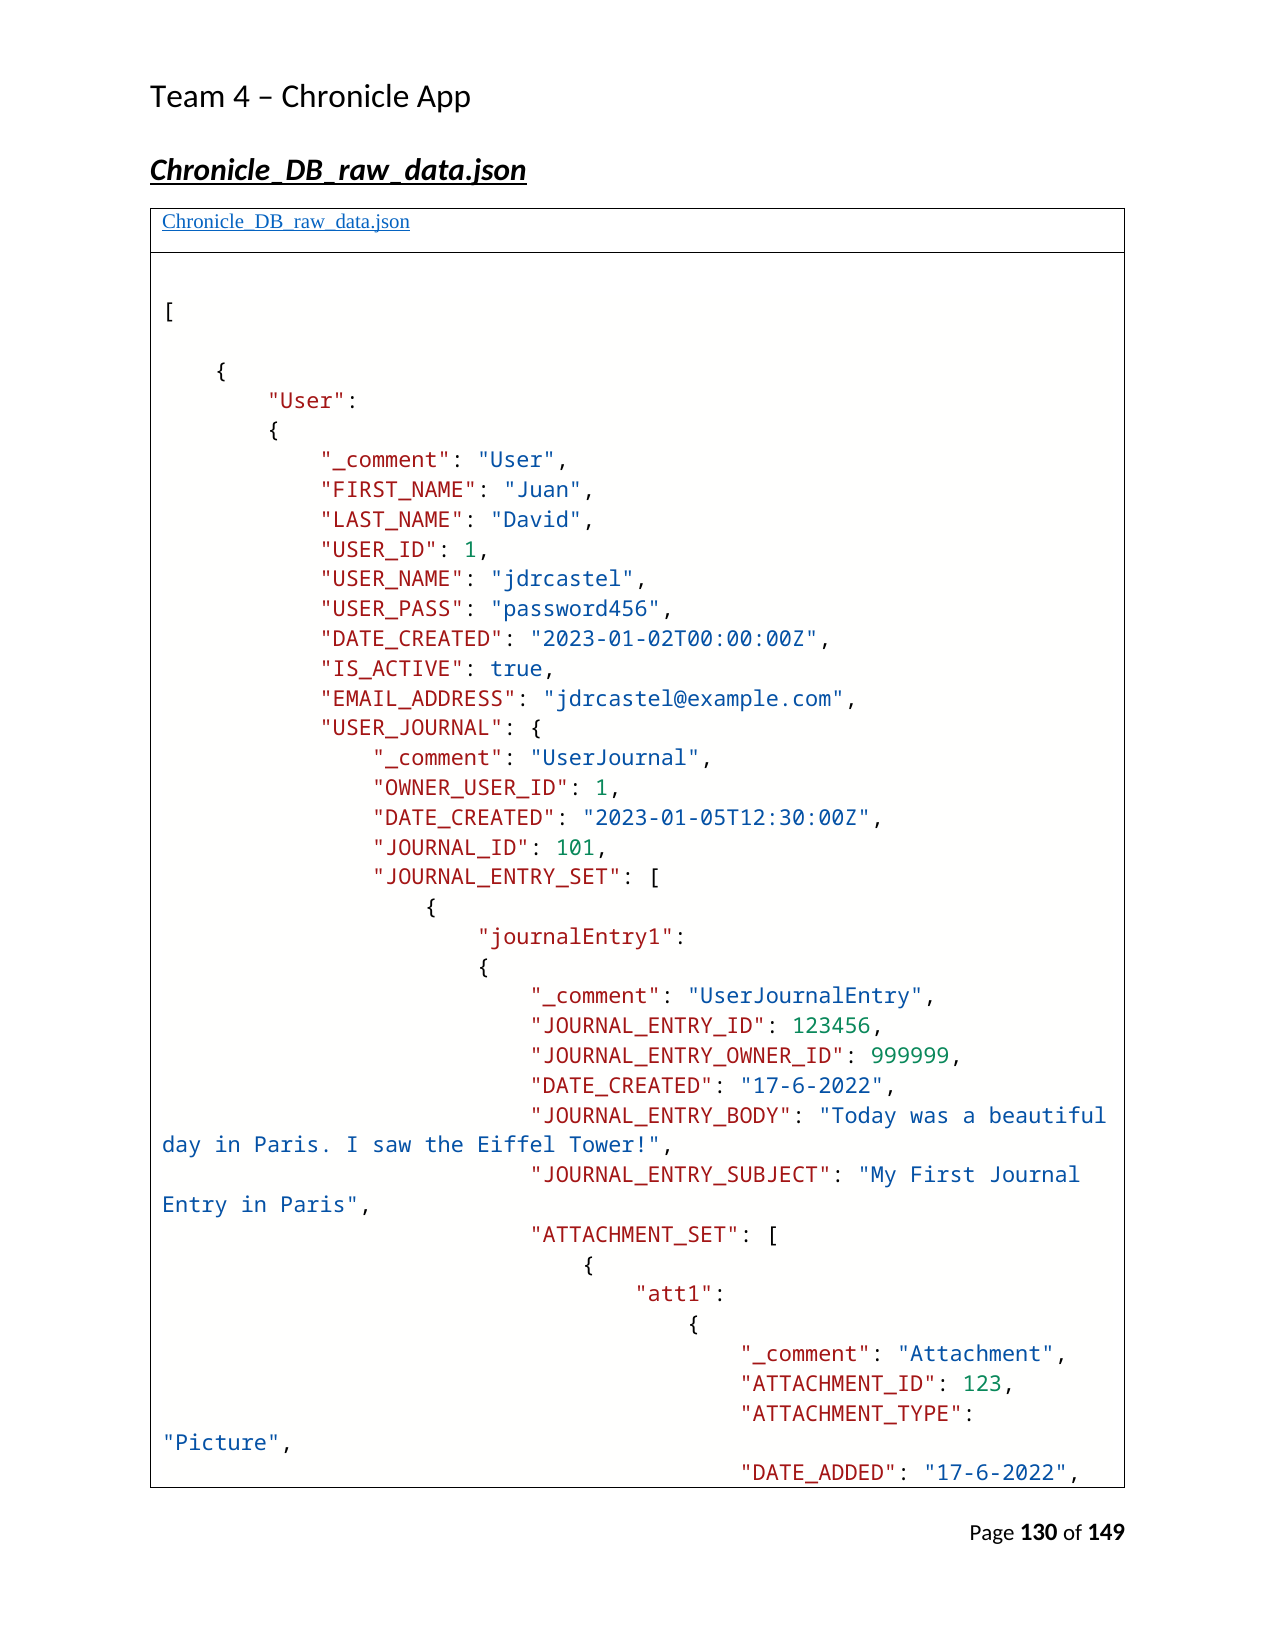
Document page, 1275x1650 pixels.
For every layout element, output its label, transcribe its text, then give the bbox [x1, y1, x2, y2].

text Chronicle_DB_raw_data.json [150, 150, 1125, 188]
table_header Chronicle_DB_raw_data.json [151, 209, 1124, 252]
